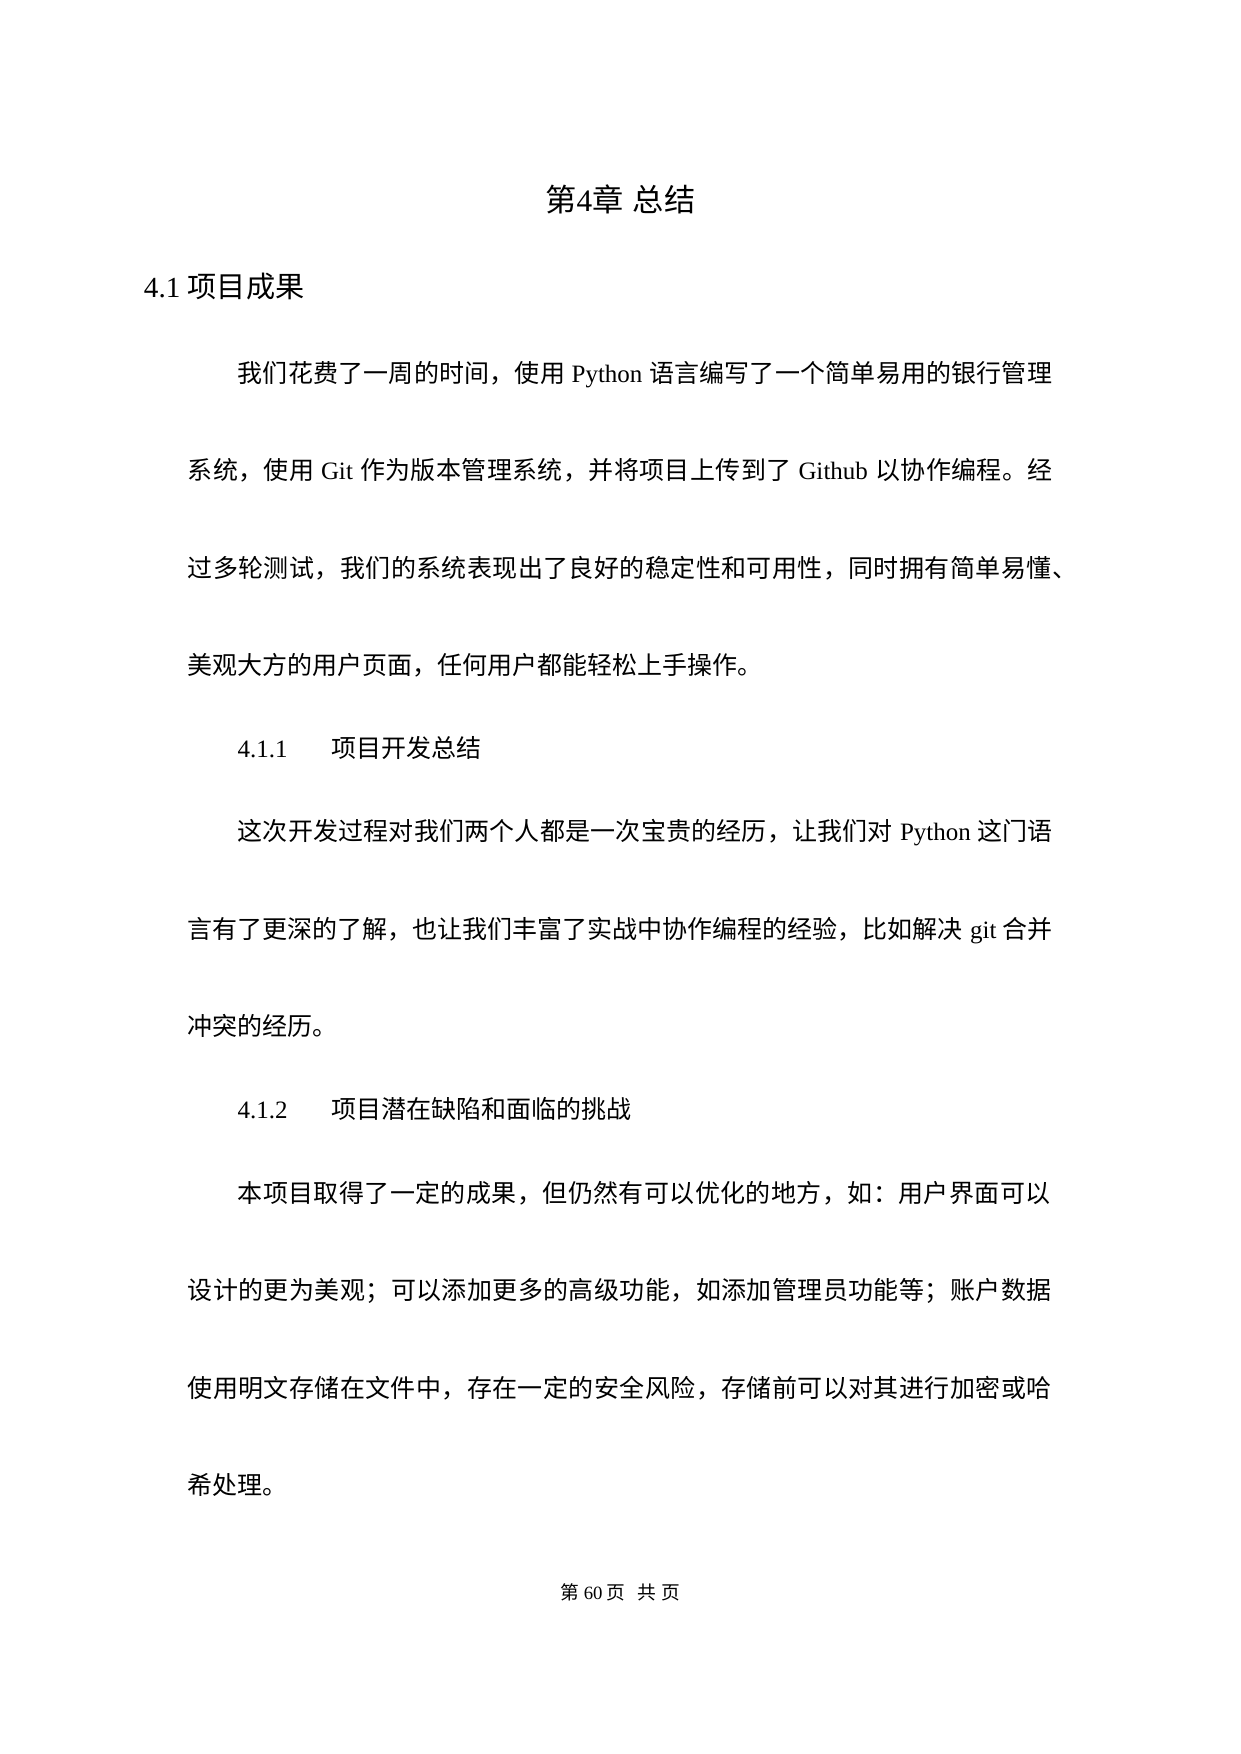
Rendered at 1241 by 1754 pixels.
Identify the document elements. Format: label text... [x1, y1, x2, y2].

list 总结 [187, 165, 1053, 230]
text 这次开发过程对我们两个人都是一次宝贵的经历，让我们对 Python 这门语言有了更深的了解，也让我们丰富了实战中协作编程的经验，比如解决 git 合并冲突的经历。 [187, 797, 1053, 1057]
text 项目成果 [144, 253, 1053, 318]
text 项目开发总结 [287, 714, 1053, 779]
text 我们花费了一周的时间，使用 Python 语言编写了一个简单易用的银行管理系统，使用 Git 作为版本管理系统，并将项目上传到了 Github 以协作编程。经过多轮测试，我们的系统表现出了良好的稳定性和可用性，同时拥有简单易懂、美观大方的用户页面，任何用户都能轻松上手操作。 [187, 339, 1053, 696]
text 项目潜在缺陷和面临的挑战 [287, 1076, 1053, 1141]
text 本项目取得了一定的成果，但仍然有可以优化的地方，如：用户界面可以设计的更为美观；可以添加更多的高级功能，如添加管理员功能等；账户数据使用明文存储在文件中，存在一定的安全风险，存储前可以对其进行加密或哈希处理。 [187, 1159, 1053, 1516]
